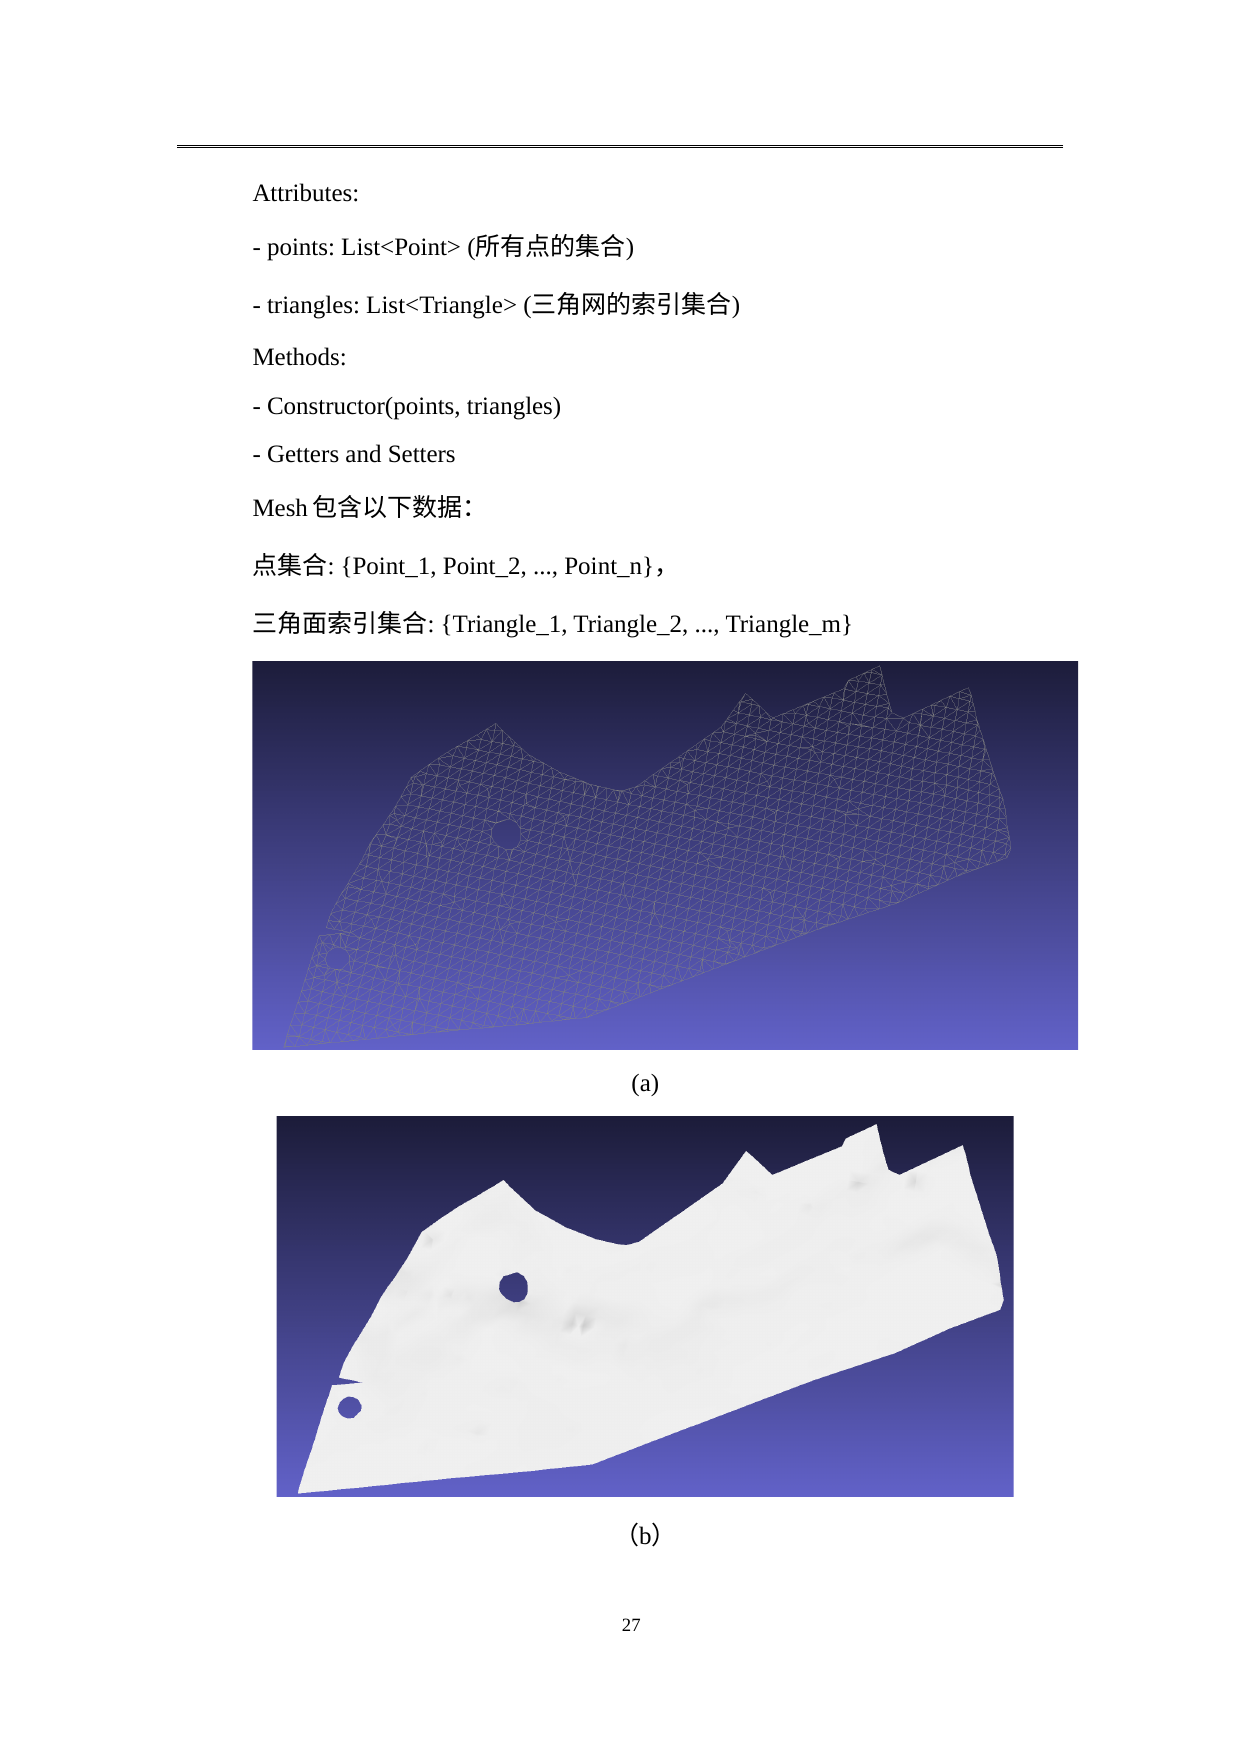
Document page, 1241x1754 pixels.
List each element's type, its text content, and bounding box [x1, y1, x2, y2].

text - Getters and Setters [177, 439, 1063, 468]
text - points: List<Point> (所有点的集合) [177, 227, 1063, 263]
picture [276, 1116, 1014, 1497]
text Mesh包含以下数据： [177, 488, 1063, 524]
text 点集合: {Point_1, Point_2, ..., Point_n}， [177, 545, 1063, 582]
text Methods: [177, 342, 1063, 371]
text - Constructor(points, triangles) [177, 391, 1063, 419]
text - triangles: List<Triangle> (三角网的索引集合) [177, 284, 1063, 321]
text Attributes: [177, 178, 1063, 207]
picture [252, 661, 1079, 1050]
text 三角面索引集合: {Triangle_1, Triangle_2, ..., Triangle_m} [177, 603, 1063, 639]
text （b） [177, 1516, 1063, 1552]
text (a) [177, 1068, 1063, 1097]
